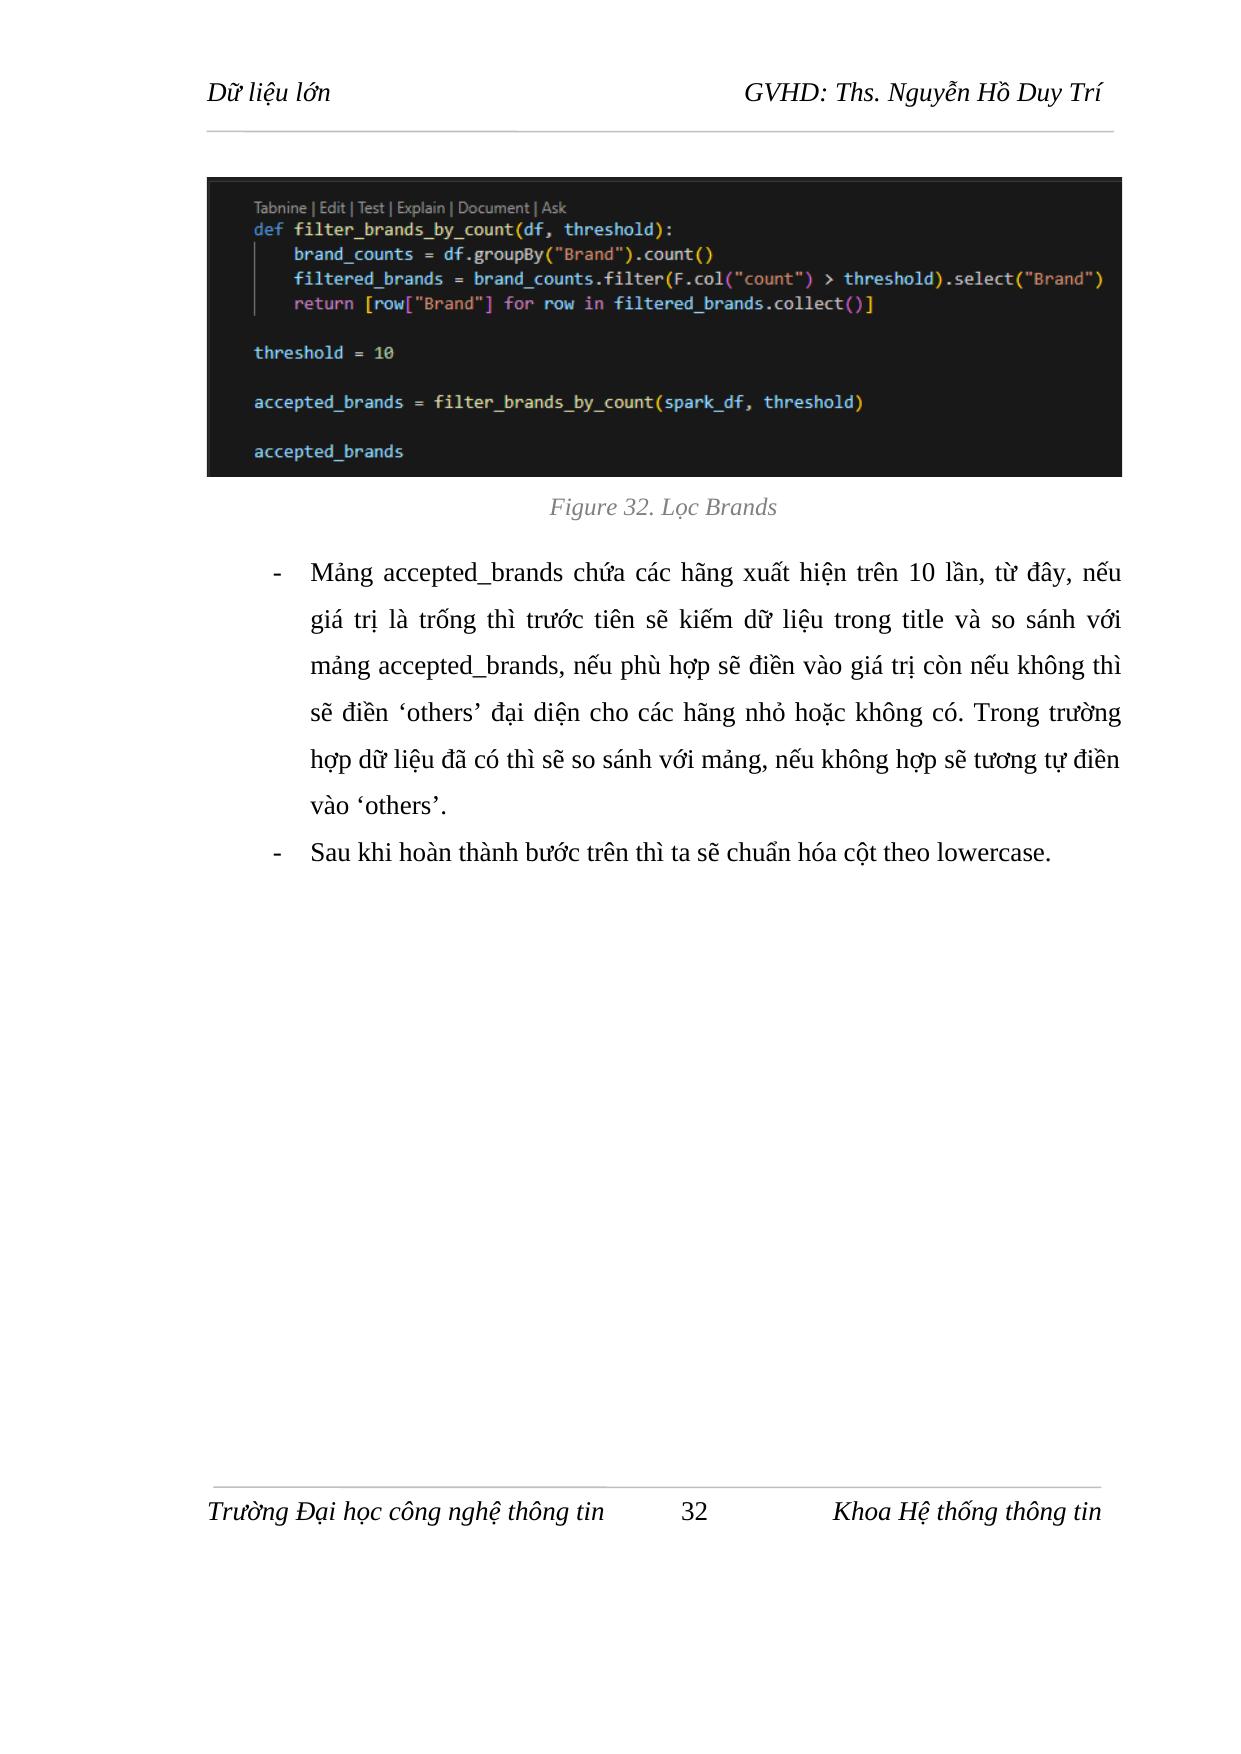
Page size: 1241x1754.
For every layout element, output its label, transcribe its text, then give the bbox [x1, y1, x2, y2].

picture [206, 177, 1123, 477]
list Mảng accepted_brands chứa các hãng xuất hiện trên 10 lần, từ đây, nếu giá trị là trống thì trước tiên sẽ kiếm dữ liệu trong title và so sánh với mảng accepted_brands, nếu phù hợp sẽ điền vào giá trị còn nếu không thì sẽ điền ‘others’ đại diện cho các hãng nhỏ hoặc không có. Trong trường hợp dữ liệu đã có thì sẽ so sánh với mảng, nếu không hợp sẽ tương tự điền vào ‘others’. [273, 556, 1122, 821]
list Sau khi hoàn thành bước trên thì ta sẽ chuẩn hóa cột theo lowercase. [273, 836, 1122, 867]
text Figure 32. Lọc Brands [207, 492, 1122, 521]
